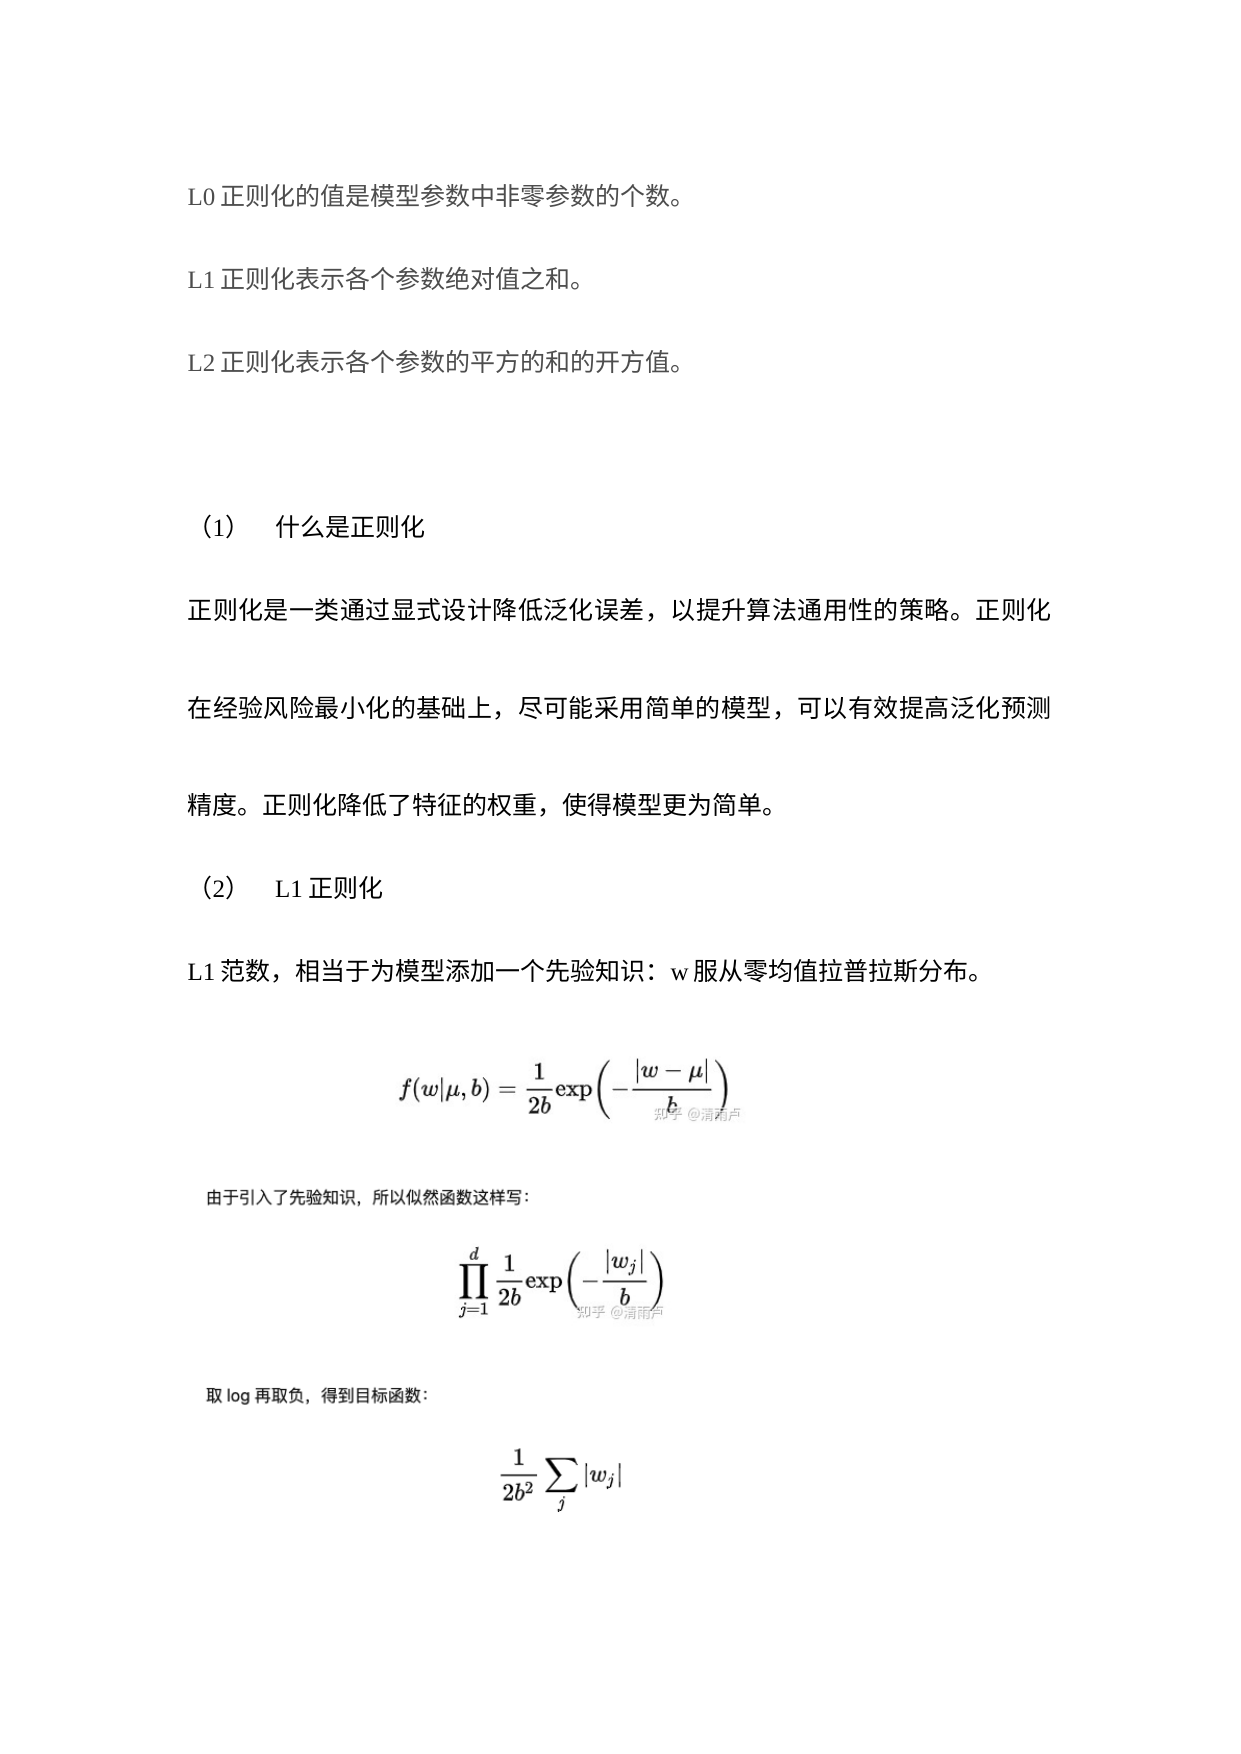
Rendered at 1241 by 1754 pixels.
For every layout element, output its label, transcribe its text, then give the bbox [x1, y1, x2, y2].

list L1正则化 [187, 854, 1053, 919]
text L1正则化表示各个参数绝对值之和。 [187, 245, 1053, 310]
text L0正则化的值是模型参数中非零参数的个数。 [187, 162, 1053, 227]
text L2正则化表示各个参数的平方的和的开方值。 [187, 328, 1053, 393]
list 什么是正则化 [187, 493, 1053, 558]
text 正则化是一类通过显式设计降低泛化误差，以提升算法通用性的策略。正则化在经验风险最小化的基础上，尽可能采用简单的模型，可以有效提高泛化预测精度。正则化降低了特征的权重，使得模型更为简单。 [187, 576, 1053, 836]
text L1范数，相当于为模型添加一个先验知识：w服从零均值拉普拉斯分布。 [187, 937, 1053, 1002]
picture [187, 1020, 759, 1536]
